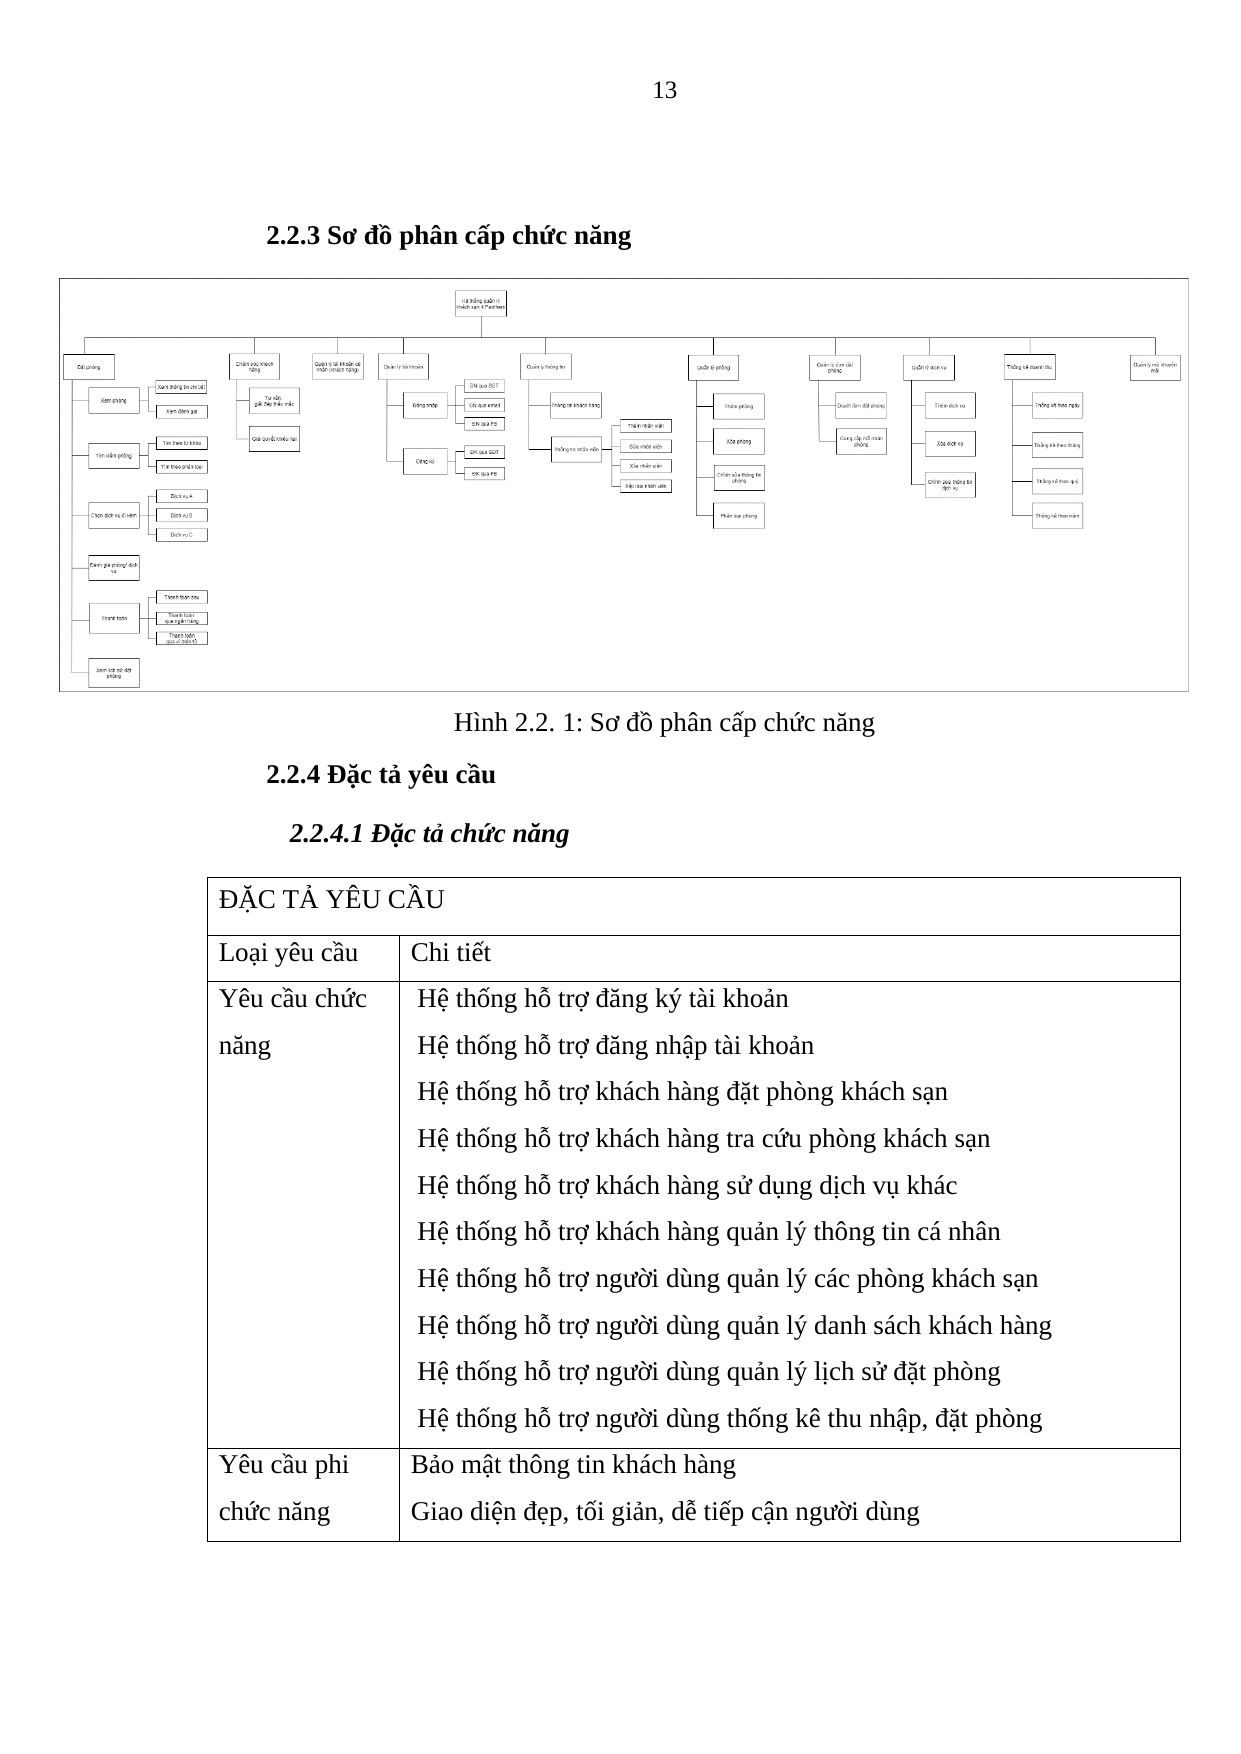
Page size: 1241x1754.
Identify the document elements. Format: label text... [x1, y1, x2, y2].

table_cell Chi tiết [400, 936, 1180, 981]
table_cell Hệ thống hỗ trợ đăng ký tài khoản Hệ thống hỗ trợ đăng nhập tài khoản Hệ thống hỗ trợ khách hàng đặt phòng khách sạn Hệ thống hỗ trợ khách hàng tra cứu phòng khách sạn Hệ thống hỗ trợ khách hàng sử dụng dịch vụ khác Hệ thống hỗ trợ khách hàng quản lý thông tin cá nhân Hệ thống hỗ trợ người dùng quản lý các phòng khách sạn Hệ thống hỗ trợ người dùng quản lý danh sách khách hàng Hệ thống hỗ trợ người dùng quản lý lịch sử đặt phòng Hệ thống hỗ trợ người dùng thống kê thu nhập, đặt phòng [400, 982, 1180, 1447]
subtitle 2.2.4 Đặc tả yêu cầu [236, 758, 1122, 789]
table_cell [208, 1449, 399, 1541]
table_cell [400, 1449, 1180, 1541]
subtitle 2.2.3 Sơ đồ phân cấp chức năng [236, 219, 1122, 250]
subtitle 2.2.4.1 Đặc tả chức năng [248, 817, 1122, 848]
table_header ĐẶC TẢ YÊU CẦU [208, 878, 1180, 934]
picture [59, 278, 1189, 692]
table_cell Yêu cầu chức năng [208, 982, 399, 1447]
table_cell Loại yêu cầu [208, 936, 399, 981]
